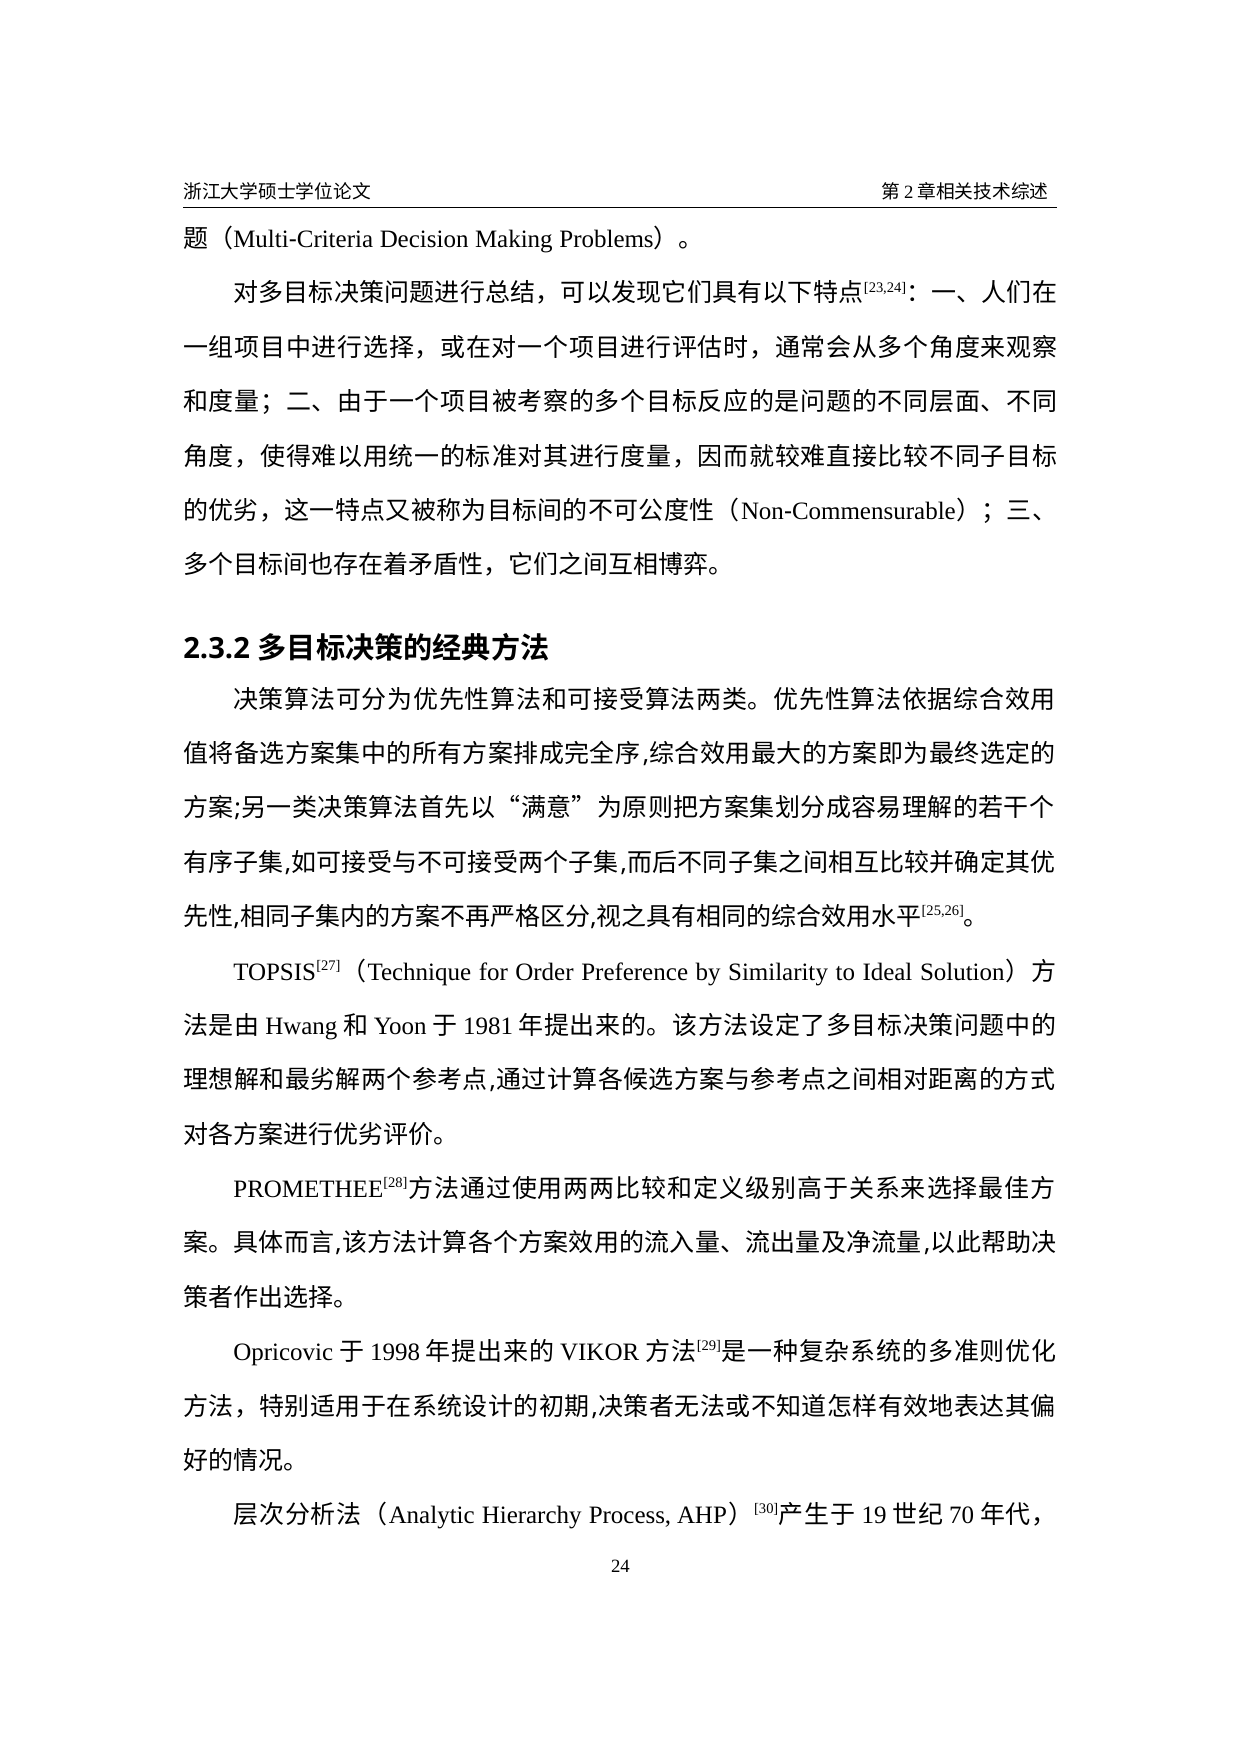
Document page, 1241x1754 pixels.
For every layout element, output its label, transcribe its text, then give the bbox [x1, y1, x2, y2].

text Opricovic于1998年提出来的VIKOR方法[29]是一种复杂系统的多准则优化方法，特别适用于在系统设计的初期,决策者无法或不知道怎样有效地表达其偏好的情况。 [183, 1332, 1057, 1477]
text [183, 218, 1057, 255]
text 对多目标决策问题进行总结，可以发现它们具有以下特点[23,24]：一、人们在一组项目中进行选择，或在对一个项目进行评估时，通常会从多个角度来观察和度量；二、由于一个项目被考察的多个目标反应的是问题的不同层面、不同角度，使得难以用统一的标准对其进行度量，因而就较难直接比较不同子目标的优劣，这一特点又被称为目标间的不可公度性（Non-Commensurable）；三、多个目标间也存在着矛盾性，它们之间互相博弈。 [183, 273, 1057, 581]
subtitle 多目标决策的经典方法 [183, 624, 1057, 667]
text PROMETHEE[28]方法通过使用两两比较和定义级别高于关系来选择最佳方案。具体而言,该方法计算各个方案效用的流入量、流出量及净流量,以此帮助决策者作出选择。 [183, 1168, 1057, 1313]
text 决策算法可分为优先性算法和可接受算法两类。优先性算法依据综合效用值将备选方案集中的所有方案排成完全序,综合效用最大的方案即为最终选定的方案;另一类决策算法首先以“满意”为原则把方案集划分成容易理解的若干个有序子集,如可接受与不可接受两个子集,而后不同子集之间相互比较并确定其优先性,相同子集内的方案不再严格区分,视之具有相同的综合效用水平[25,26]。 [183, 679, 1057, 933]
text TOPSIS[27]（Technique for Order Preference by Similarity to Ideal Solution）方法是由Hwang和Yoon于1981年提出来的。该方法设定了多目标决策问题中的理想解和最劣解两个参考点,通过计算各候选方案与参考点之间相对距离的方式对各方案进行优劣评价。 [183, 951, 1057, 1150]
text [183, 1495, 1057, 1531]
